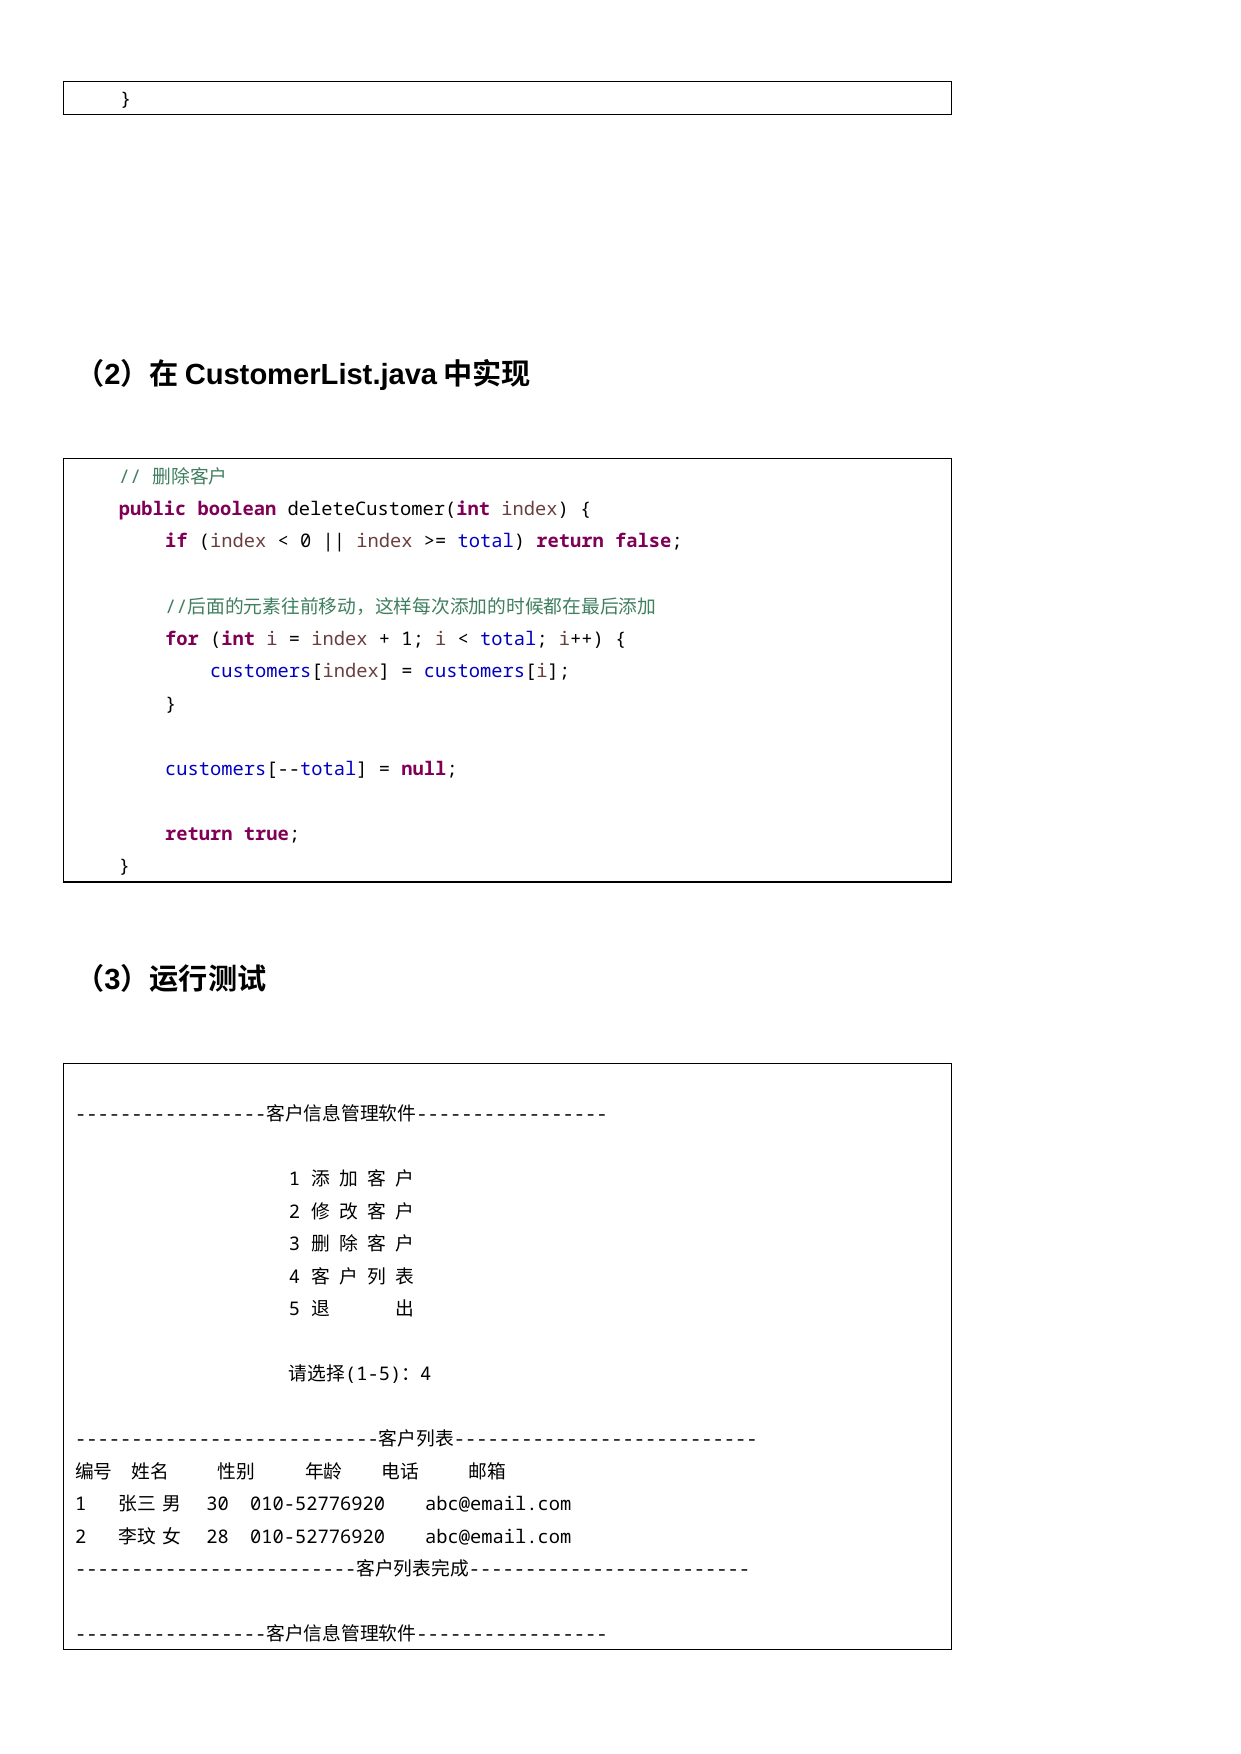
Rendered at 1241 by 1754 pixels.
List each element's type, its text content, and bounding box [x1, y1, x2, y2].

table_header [64, 1064, 951, 1649]
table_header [64, 82, 951, 114]
table_header // 删除客户 public boolean deleteCustomer(int index) { if (index < 0 || index >= total) return false; //后面的元素往前移动，这样每次添加的时候都在最后添加 for (int i = index + 1; i < total; i++) { customers[index] = customers[i]; } customers[--total] = null; return true; } [64, 459, 951, 881]
subtitle （2）在CustomerList.java中实现 [75, 339, 1165, 404]
subtitle （3）运行测试 [75, 944, 1165, 1009]
